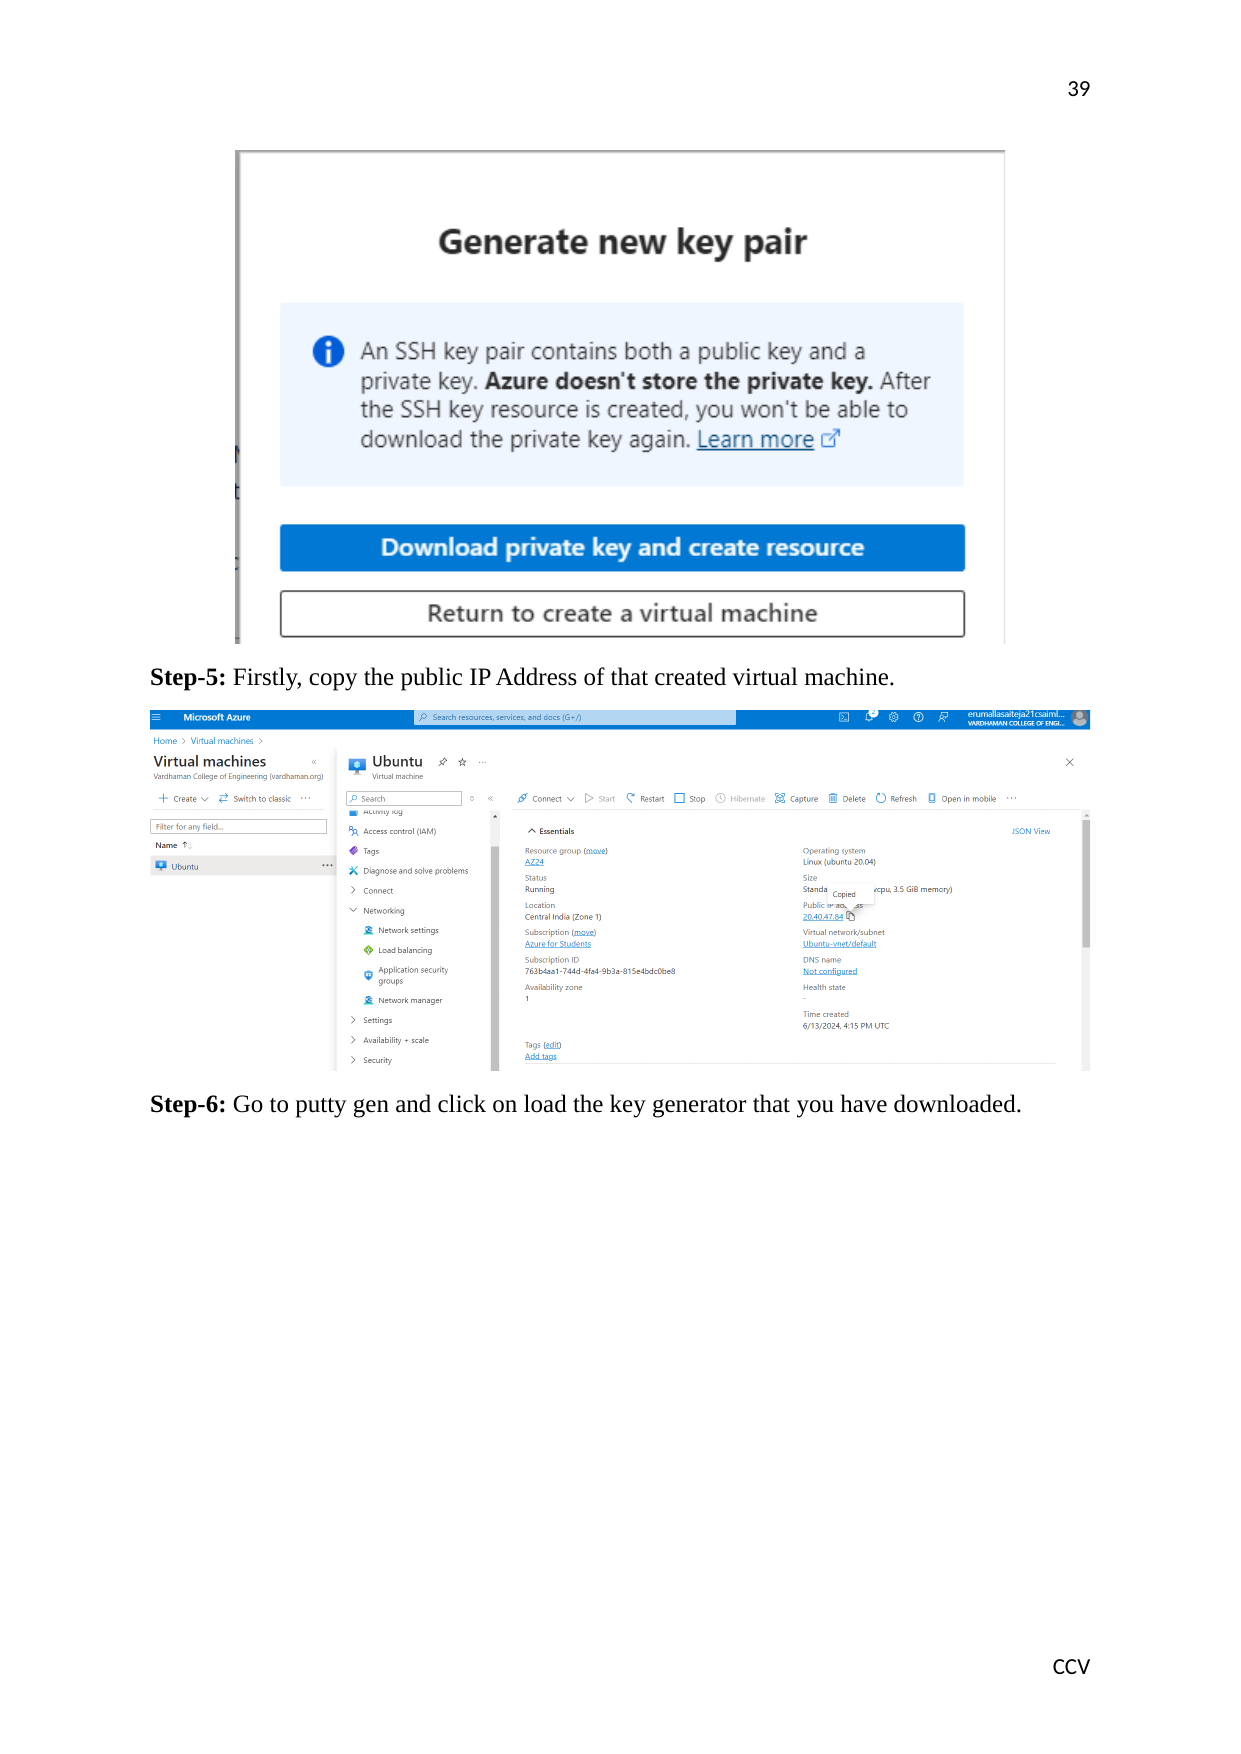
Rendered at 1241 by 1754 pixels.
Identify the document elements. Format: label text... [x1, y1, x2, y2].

picture [150, 710, 1091, 1071]
text Step-6: Go to putty gen and click on load the key generator that you have downloaded. [150, 1089, 1090, 1118]
picture [235, 150, 1006, 644]
text Step-5: Firstly, copy the public IP Address of that created virtual machine. [150, 662, 1090, 691]
